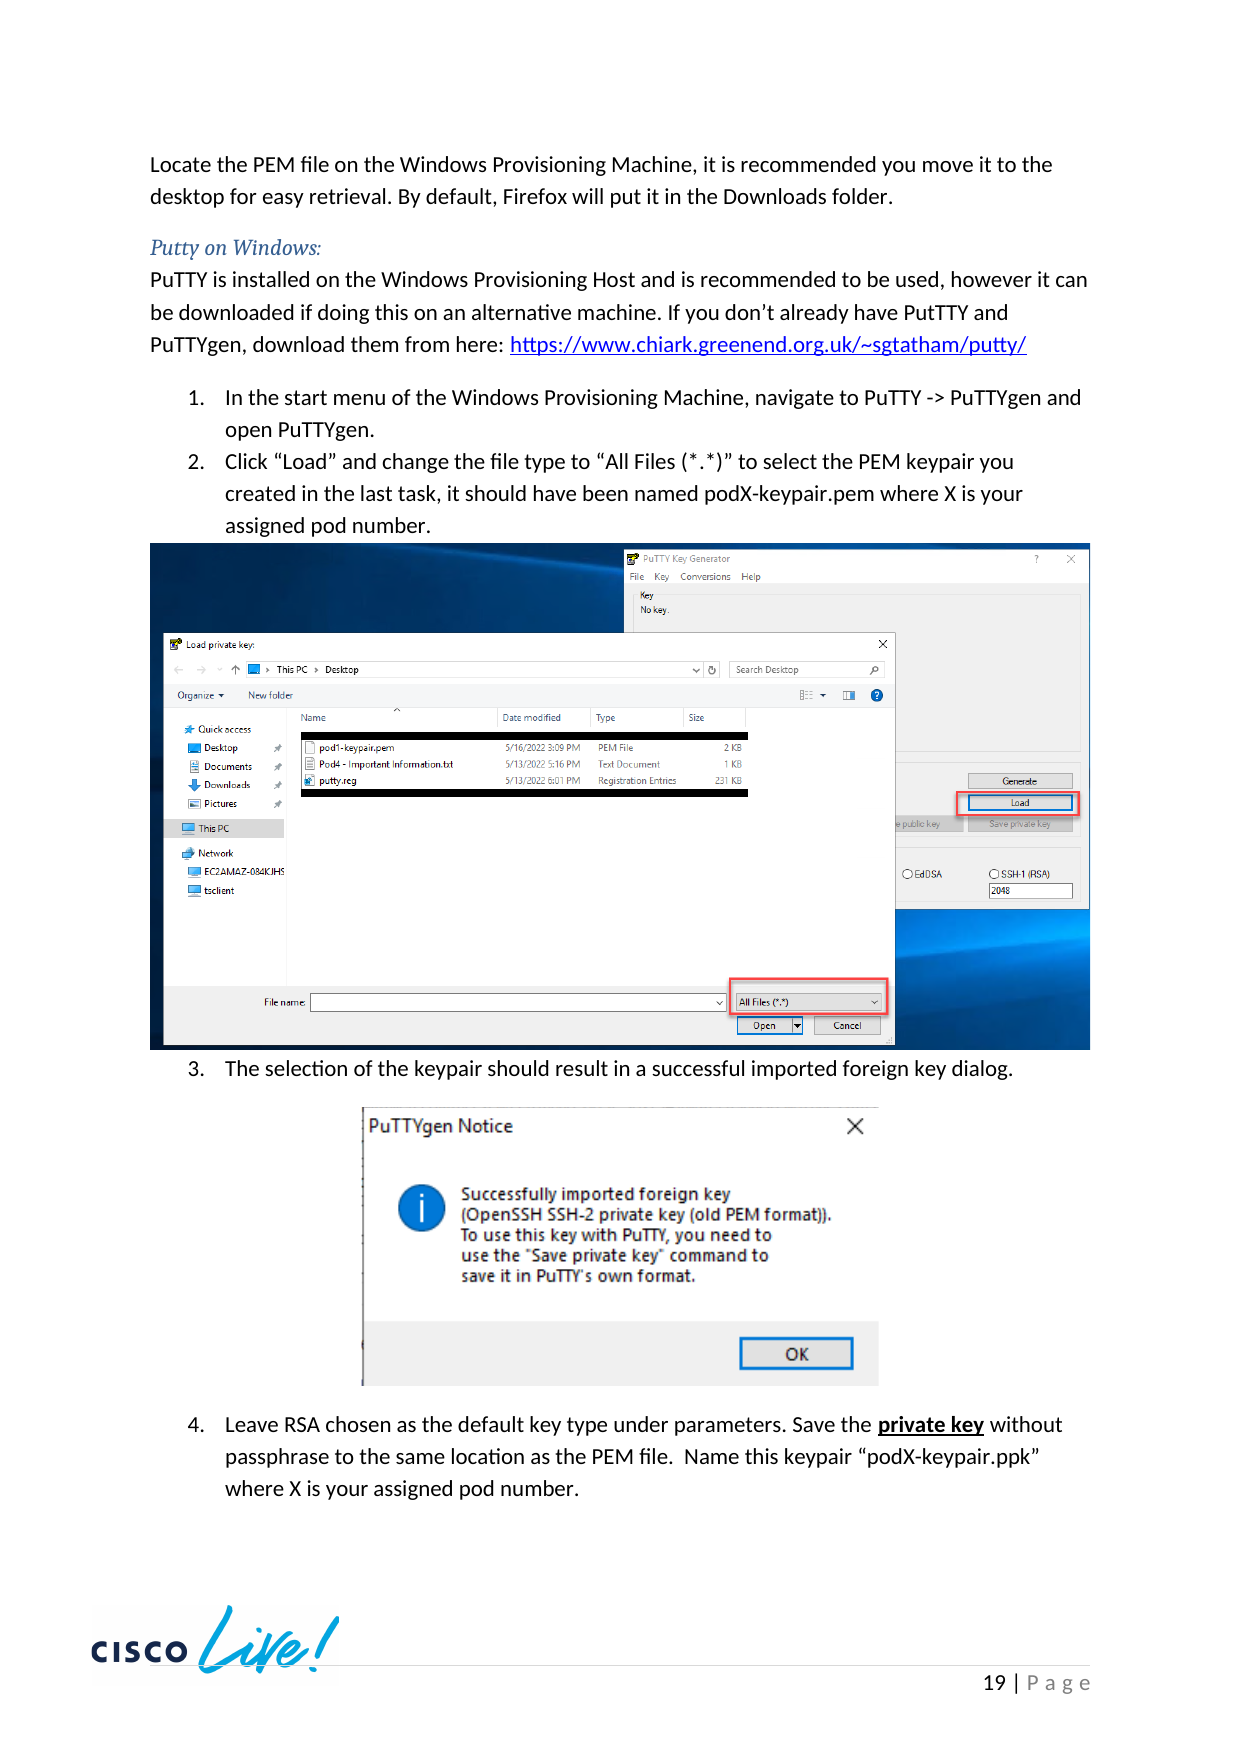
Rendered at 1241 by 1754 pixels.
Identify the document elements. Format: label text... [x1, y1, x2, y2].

subtitle Putty on Windows: [150, 235, 1090, 262]
text PuTTY is installed on the Windows Provisioning Host and is recommended to be used, however it can be downloaded if doing this on an alternative machine. If you don’t already have PutTTY and PuTTYgen, download them from here: https://www.chiark.greenend.org.uk/~sgtatham/putty/ [150, 265, 1090, 358]
list Click “Load” and change the file type to “All Files (*.*)” to select the PEM keypair you created in the last task, it should have been named podX-keypair.pem where X is your assigned pod number. [187, 447, 1090, 539]
picture [91, 1605, 339, 1686]
picture [361, 1107, 879, 1386]
list The selection of the keypair should result in a successful imported foreign key dialog. [187, 1054, 1090, 1082]
picture [205, 1605, 339, 1665]
list In the start menu of the Windows Provisioning Machine, navigate to PuTTY -> PuTTYgen and open PuTTYgen. [187, 383, 1090, 443]
picture [228, 1657, 241, 1665]
picture [150, 543, 1091, 1050]
list Leave RSA chosen as the default key type under parameters. Save the private key without passphrase to the same location as the PEM file. Name this keypair “podX-keypair.ppk” where X is your assigned pod number. [187, 1410, 1090, 1502]
